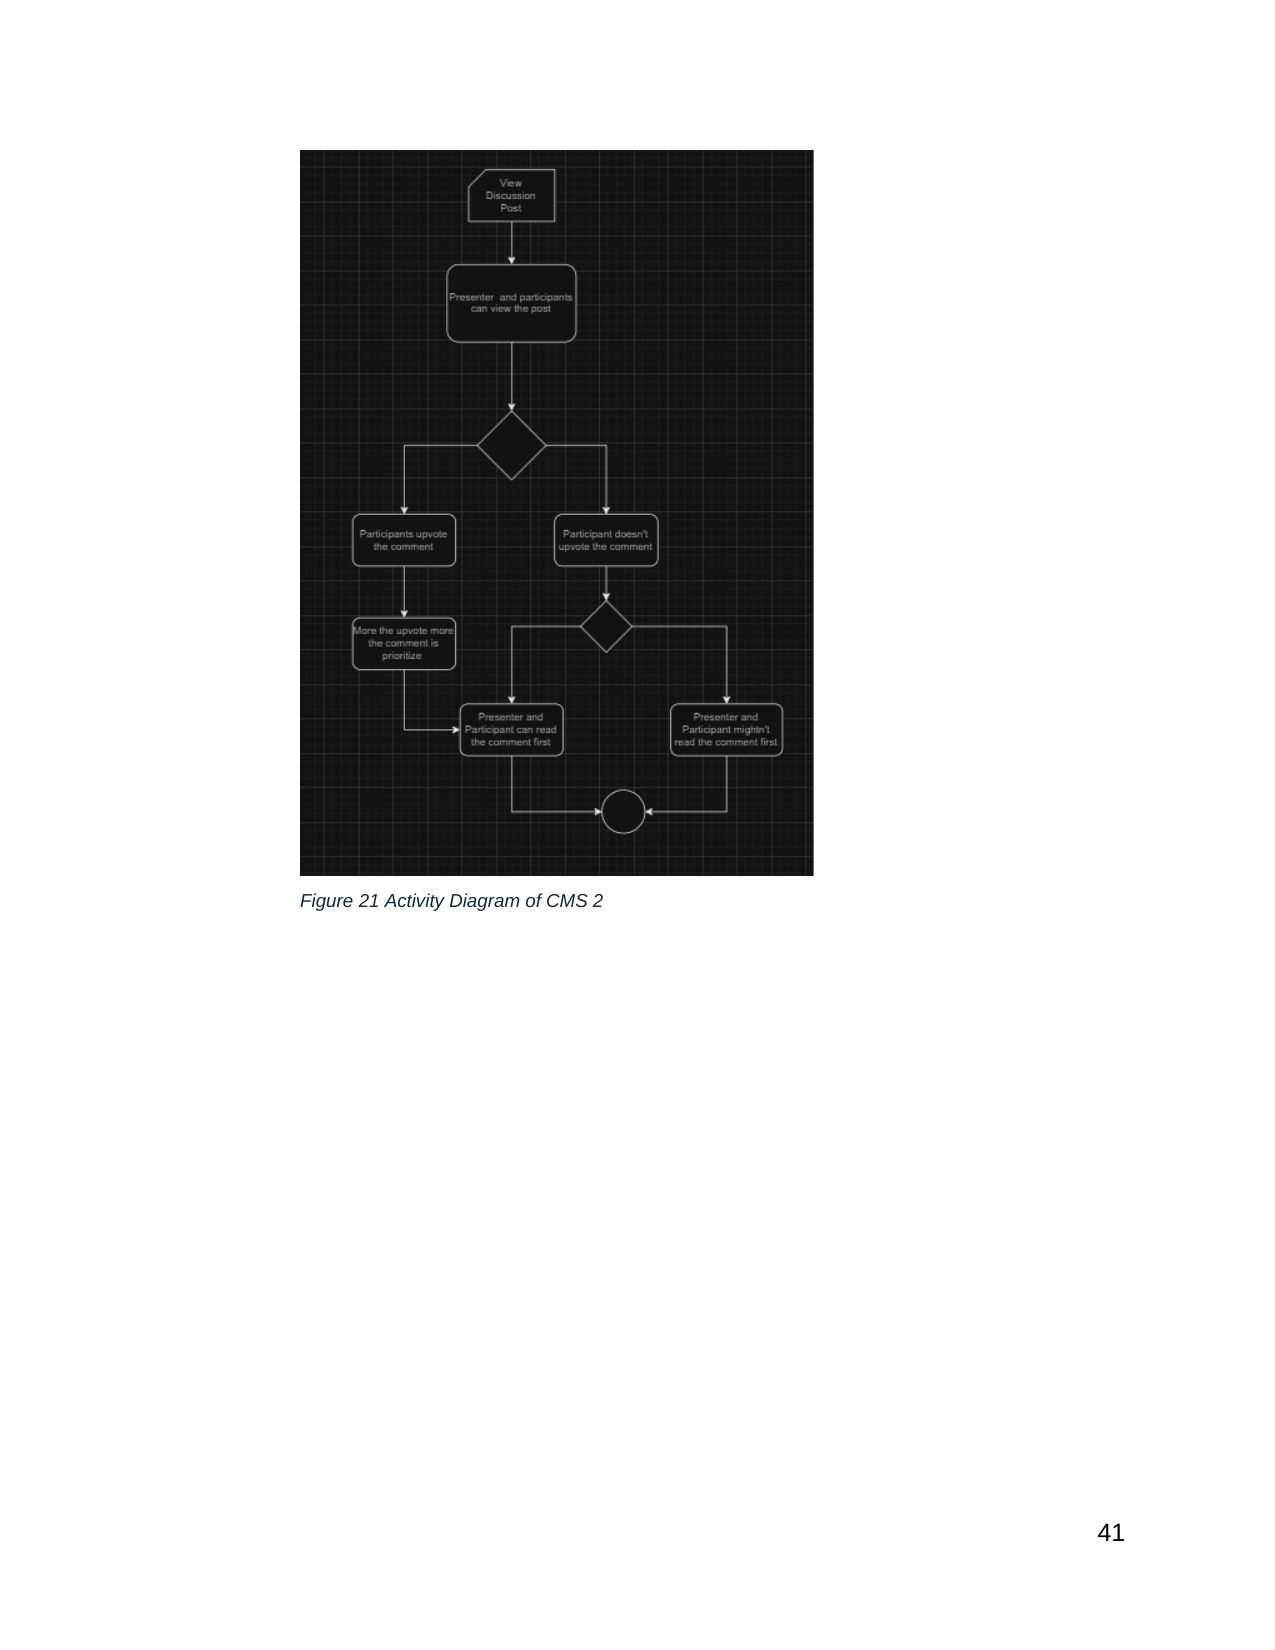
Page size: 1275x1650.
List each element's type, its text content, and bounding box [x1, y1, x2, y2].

text Figure 21 Activity Diagram of CMS 2 [225, 890, 1125, 911]
picture [300, 150, 814, 876]
